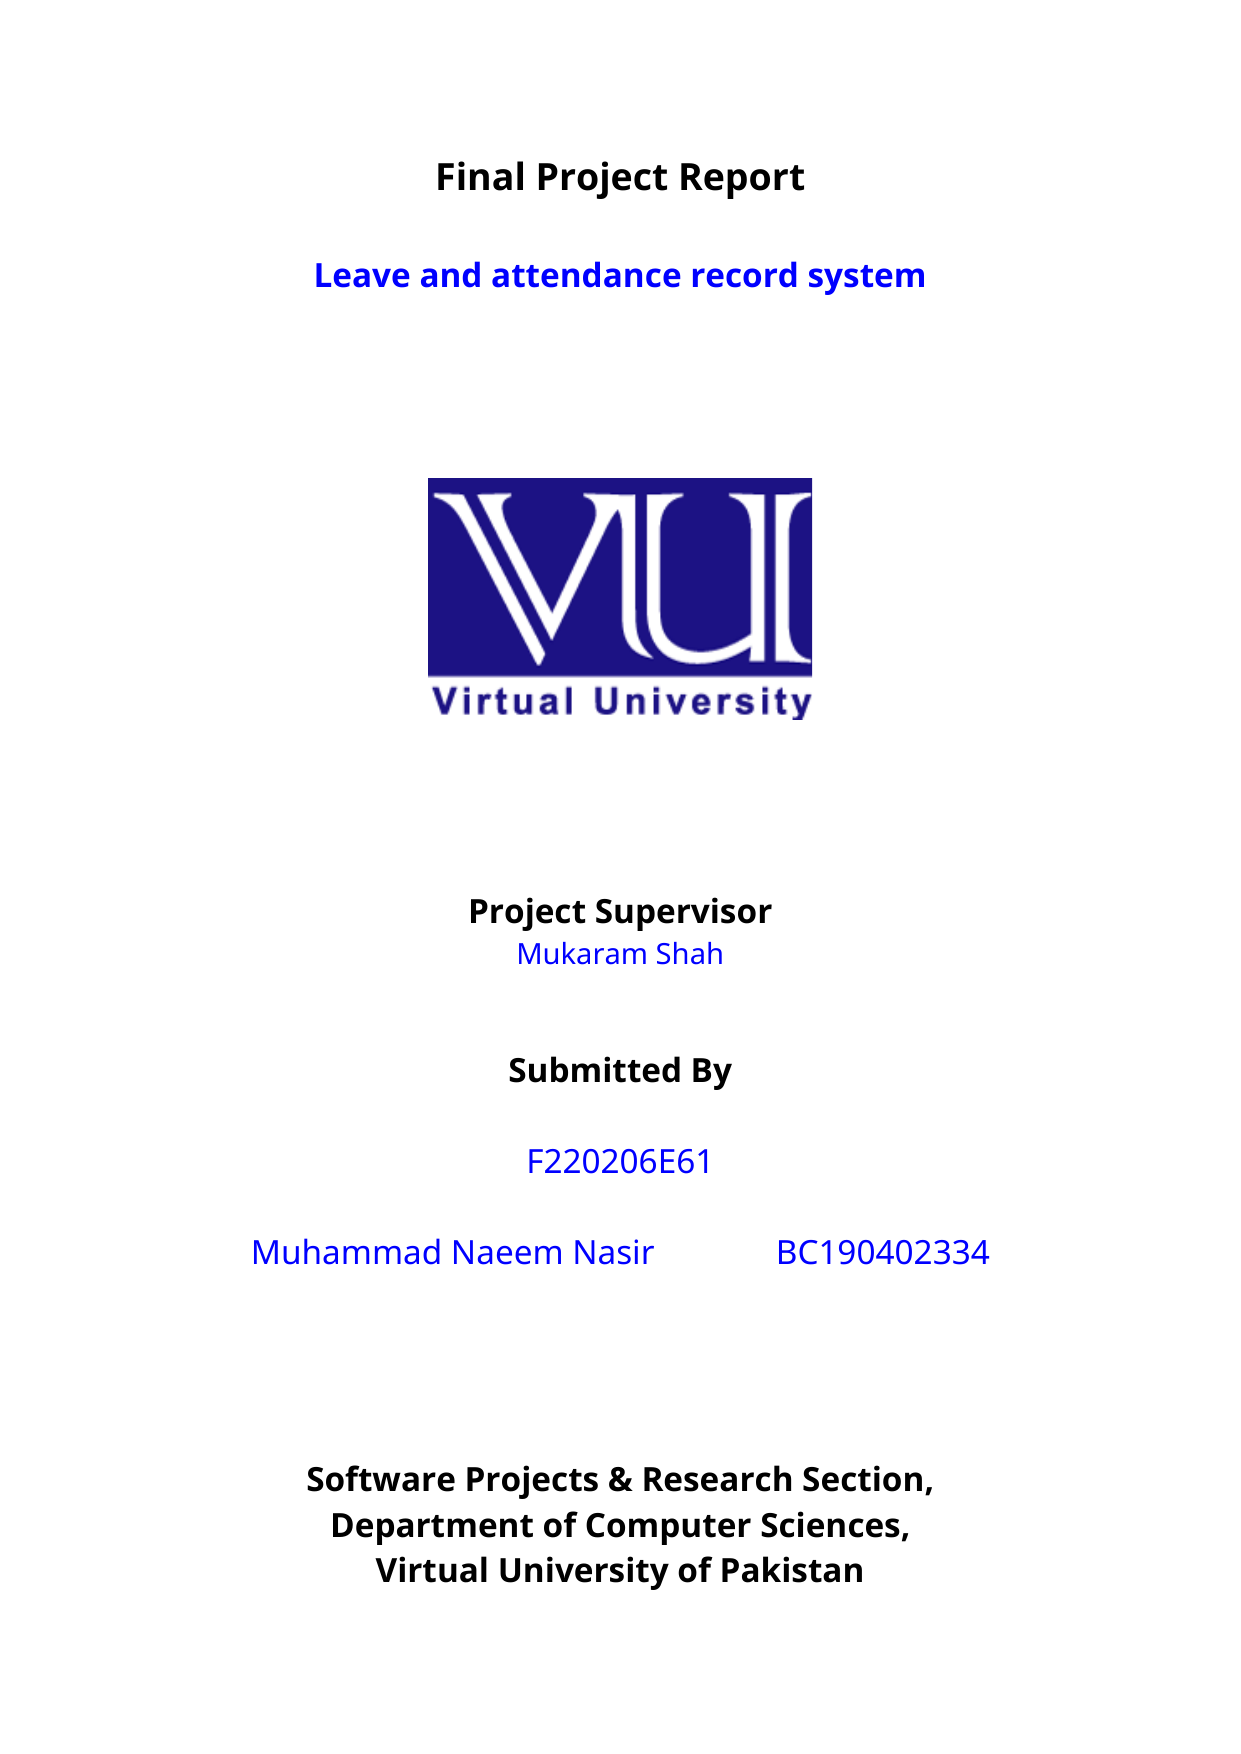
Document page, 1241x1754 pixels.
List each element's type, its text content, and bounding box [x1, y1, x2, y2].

text Final Project Report [180, 150, 1060, 201]
text Department of Computer Sciences, [180, 1501, 1060, 1547]
text Software Projects & Research Section, [180, 1456, 1060, 1501]
text Submitted By [180, 1047, 1060, 1093]
text Virtual [180, 1547, 1060, 1592]
picture [428, 478, 813, 720]
text Mukaram Shah [180, 933, 1060, 973]
text Muhammad Naeem Nasir BC190402334 [180, 1229, 1060, 1274]
text Leave and attendance record system [180, 252, 1060, 297]
text F220206E61 [180, 1138, 1060, 1183]
text Project Supervisor [180, 888, 1060, 933]
